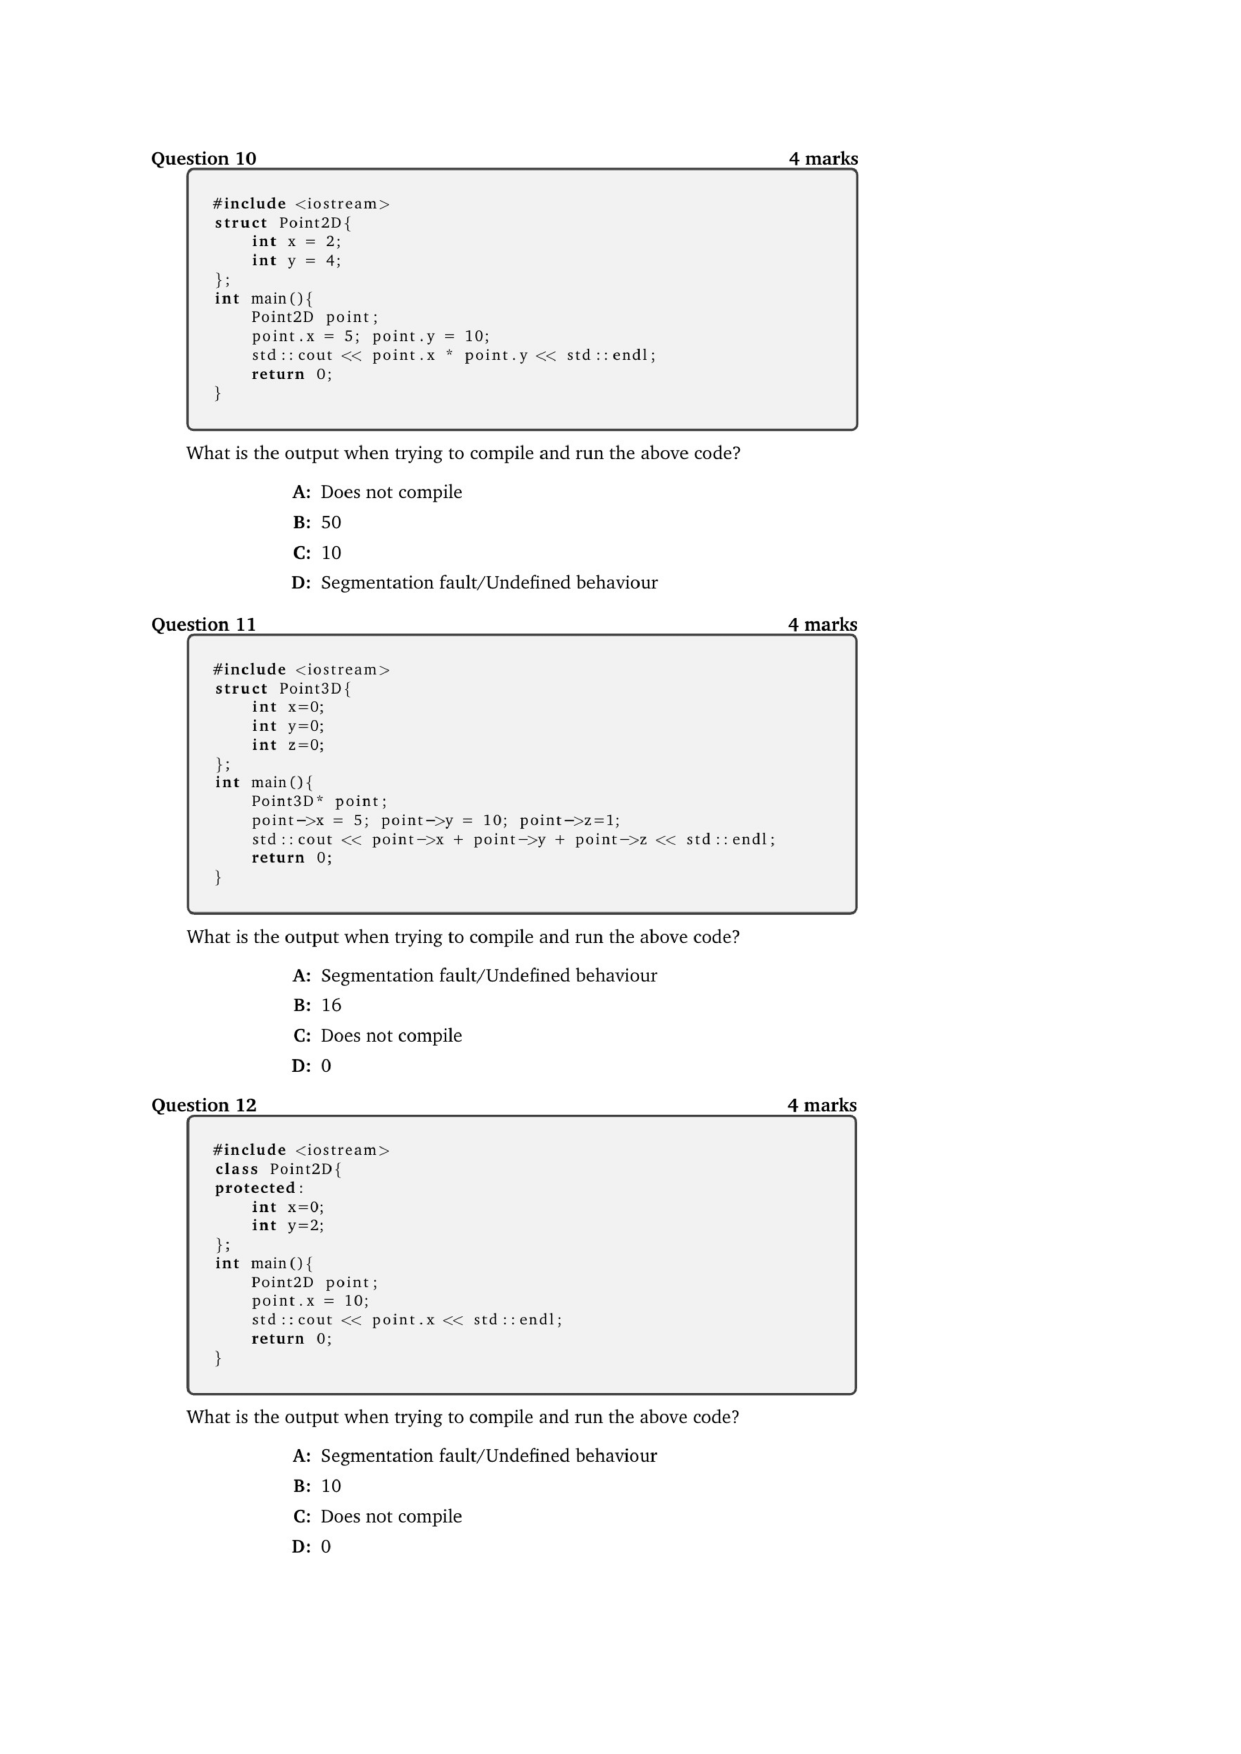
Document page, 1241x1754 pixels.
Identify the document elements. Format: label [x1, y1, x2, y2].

picture [150, 150, 859, 594]
picture [150, 615, 859, 1075]
picture [150, 1096, 859, 1556]
